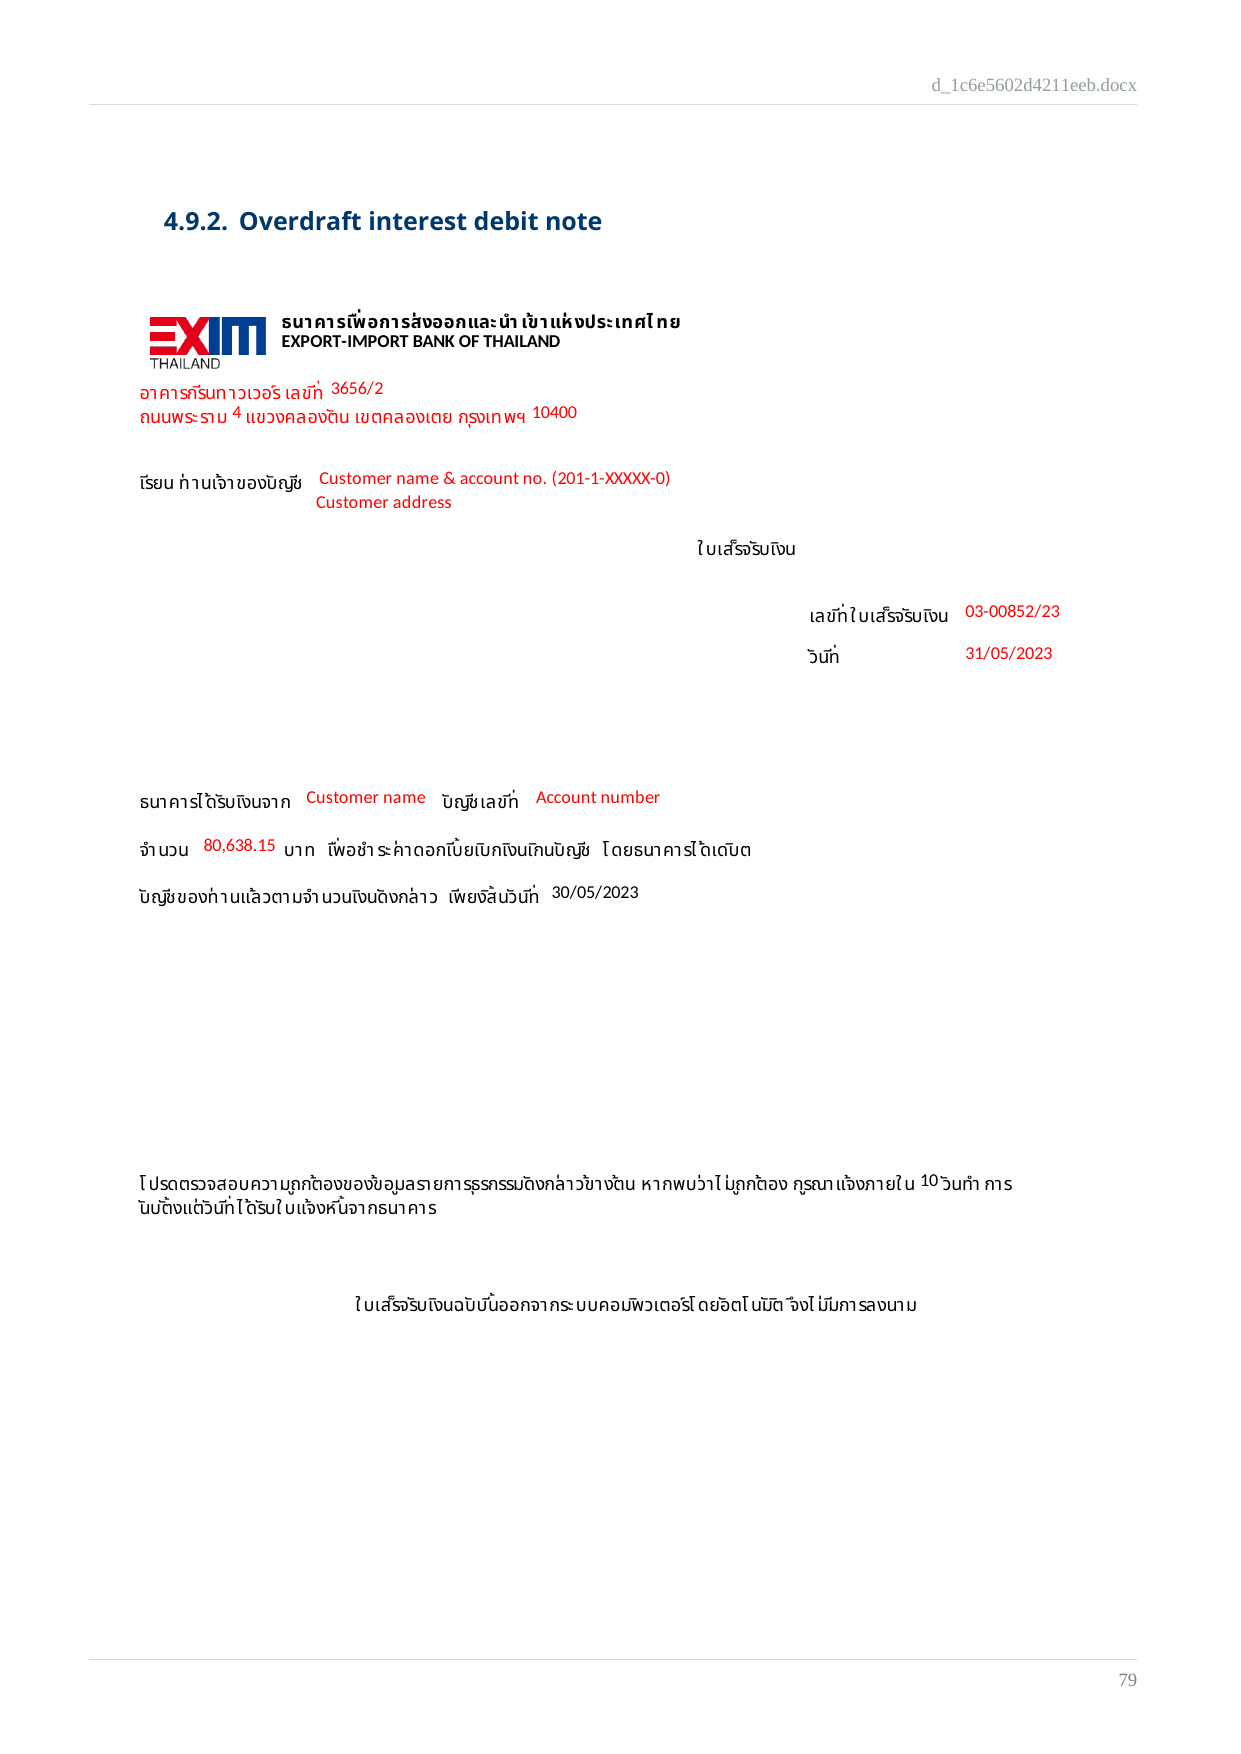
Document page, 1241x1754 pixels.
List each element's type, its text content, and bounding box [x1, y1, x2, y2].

subtitle Overdraft interest debit note [164, 204, 1137, 238]
